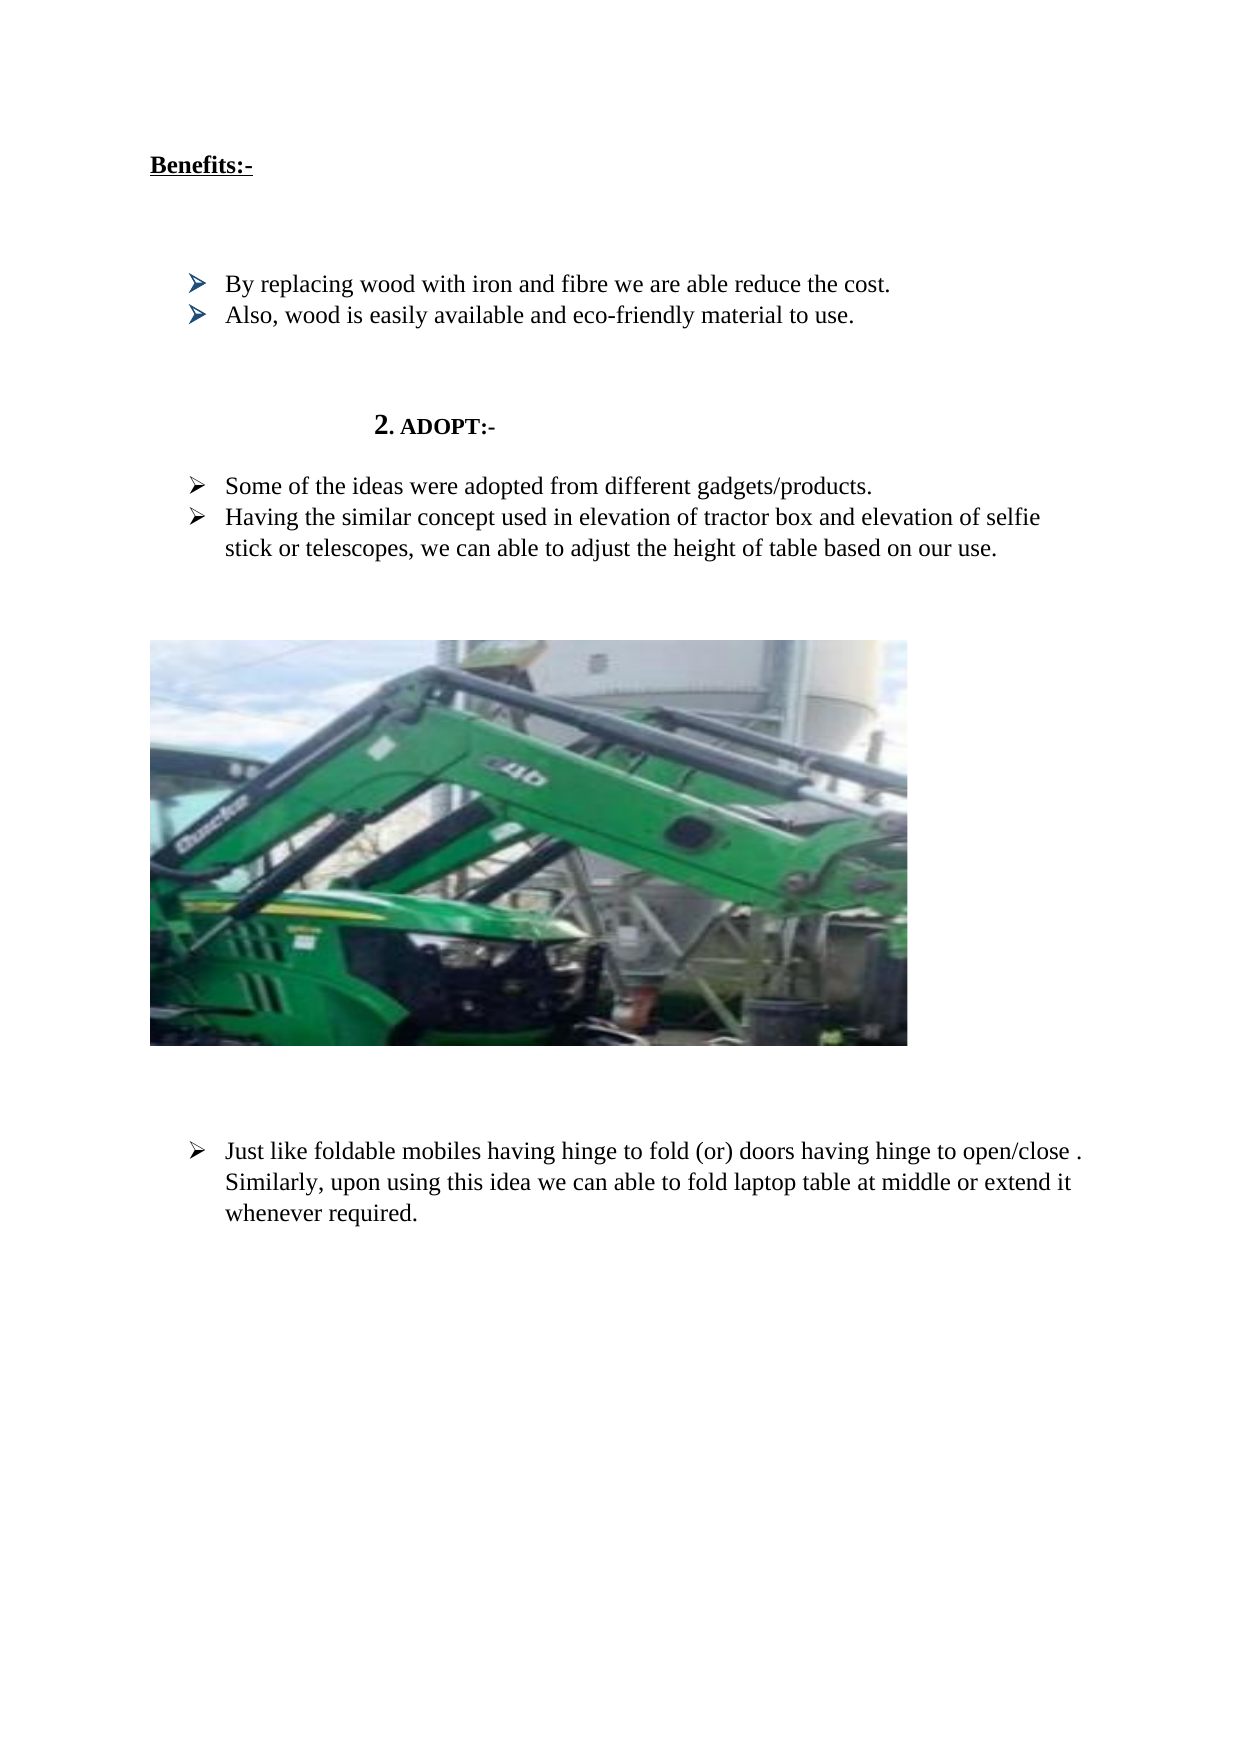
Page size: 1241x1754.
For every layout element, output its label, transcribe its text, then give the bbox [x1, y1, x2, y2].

list By replacing wood with iron and fibre we are able reduce the cost. [187, 269, 1090, 297]
list Just like foldable mobiles having hinge to fold (or) doors having hinge to open/close . Similarly, upon using this idea we can able to fold laptop table at middle or extend it whenever required. [187, 1136, 1090, 1227]
list Also, wood is easily available and eco-friendly material to use. [187, 300, 1090, 328]
list Some of the ideas were adopted from different gadgets/products. [187, 471, 1090, 500]
text Benefits:- [150, 150, 1083, 179]
picture [150, 640, 908, 1046]
list Having the similar concept used in elevation of tractor box and elevation of selfie stick or telescopes, we can able to adjust the height of table based on our use. [187, 502, 1090, 562]
text 2. ADOPT:- [374, 407, 1083, 440]
